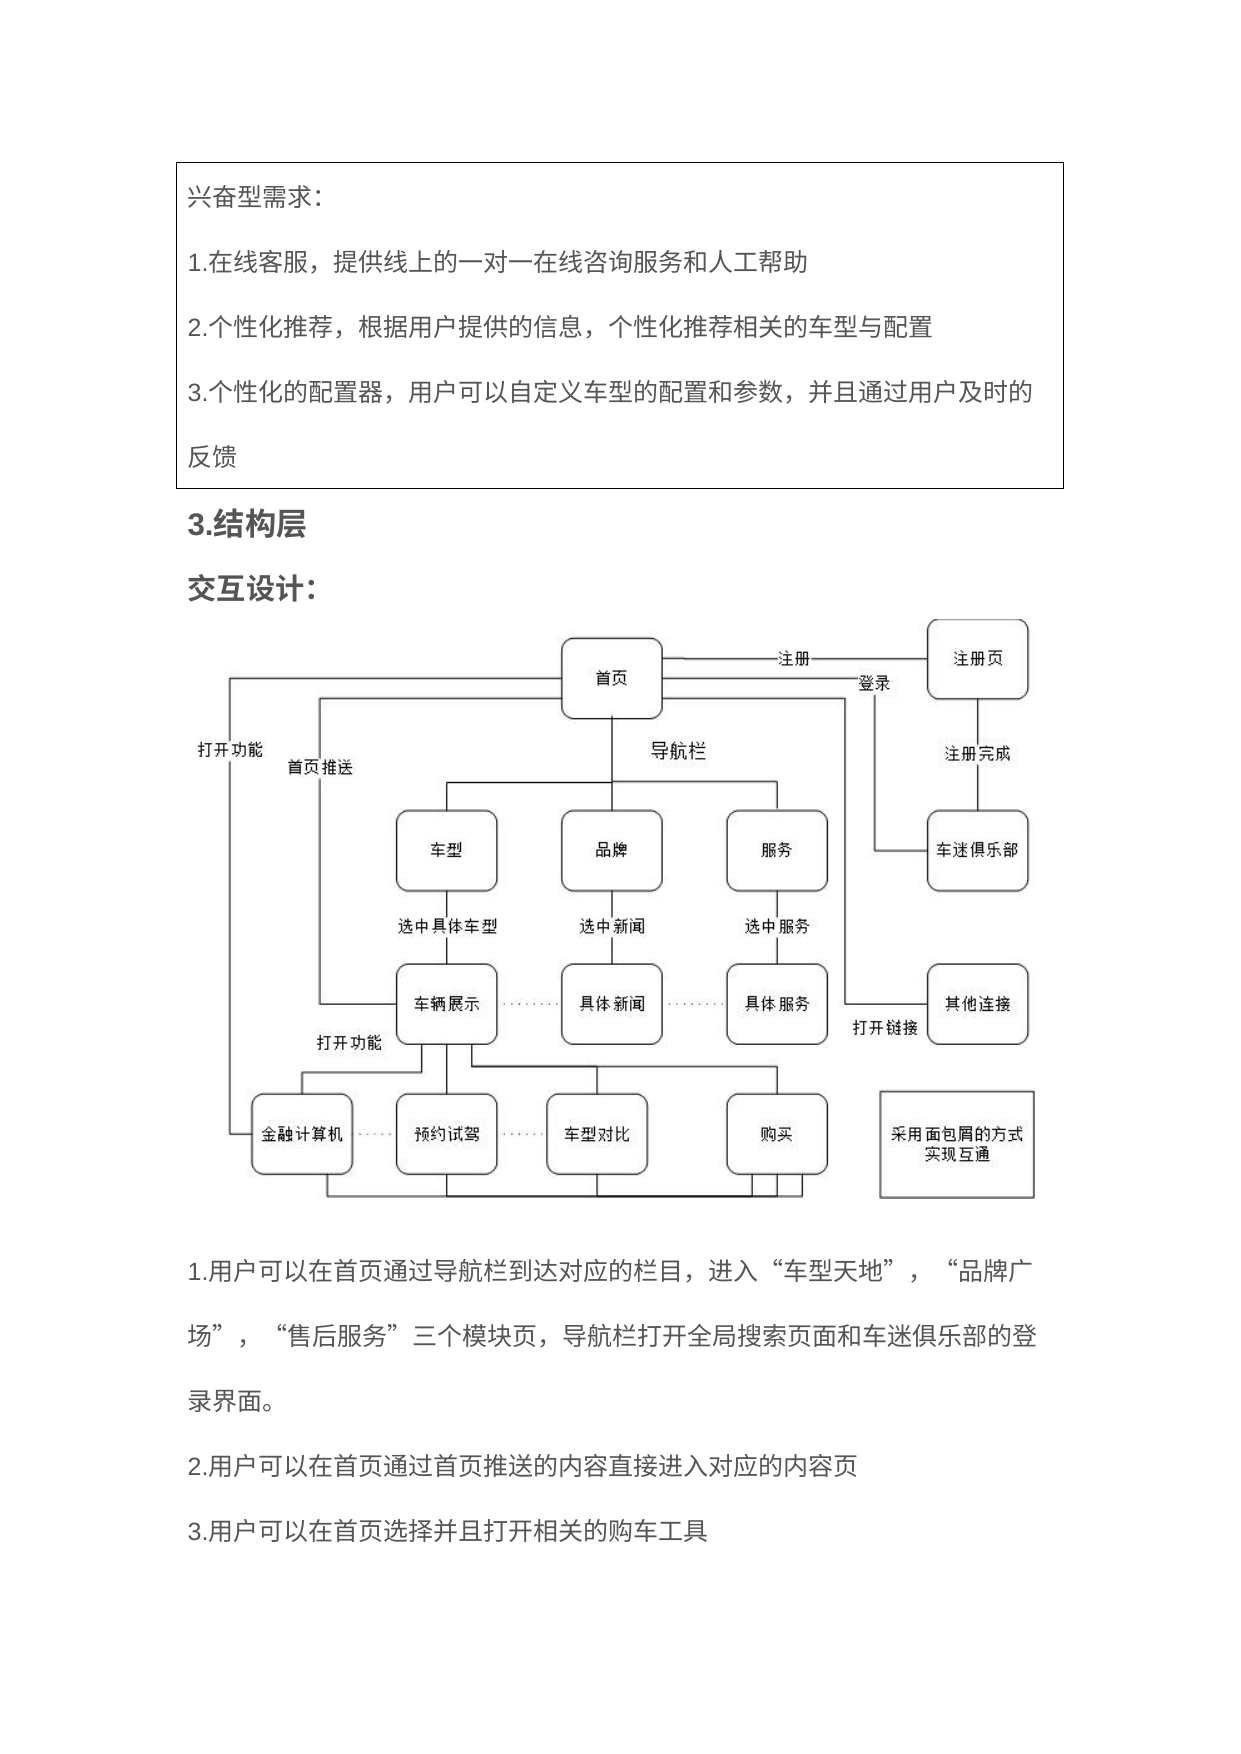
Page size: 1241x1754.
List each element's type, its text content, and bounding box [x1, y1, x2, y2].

text 3.用户可以在首页选择并且打开相关的购车工具 [187, 1497, 1053, 1562]
text 1.用户可以在首页通过导航栏到达对应的栏目，进入“车型天地”，“品牌广场”，“售后服务”三个模块页，导航栏打开全局搜索页面和车迷俱乐部的登录界面。 [187, 1237, 1053, 1432]
text 交互设计： [187, 554, 1053, 619]
text 3.结构层 [187, 489, 1053, 554]
text 2.用户可以在首页通过首页推送的内容直接进入对应的内容页 [187, 1432, 1053, 1497]
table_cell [177, 163, 1063, 488]
picture [187, 619, 1035, 1199]
